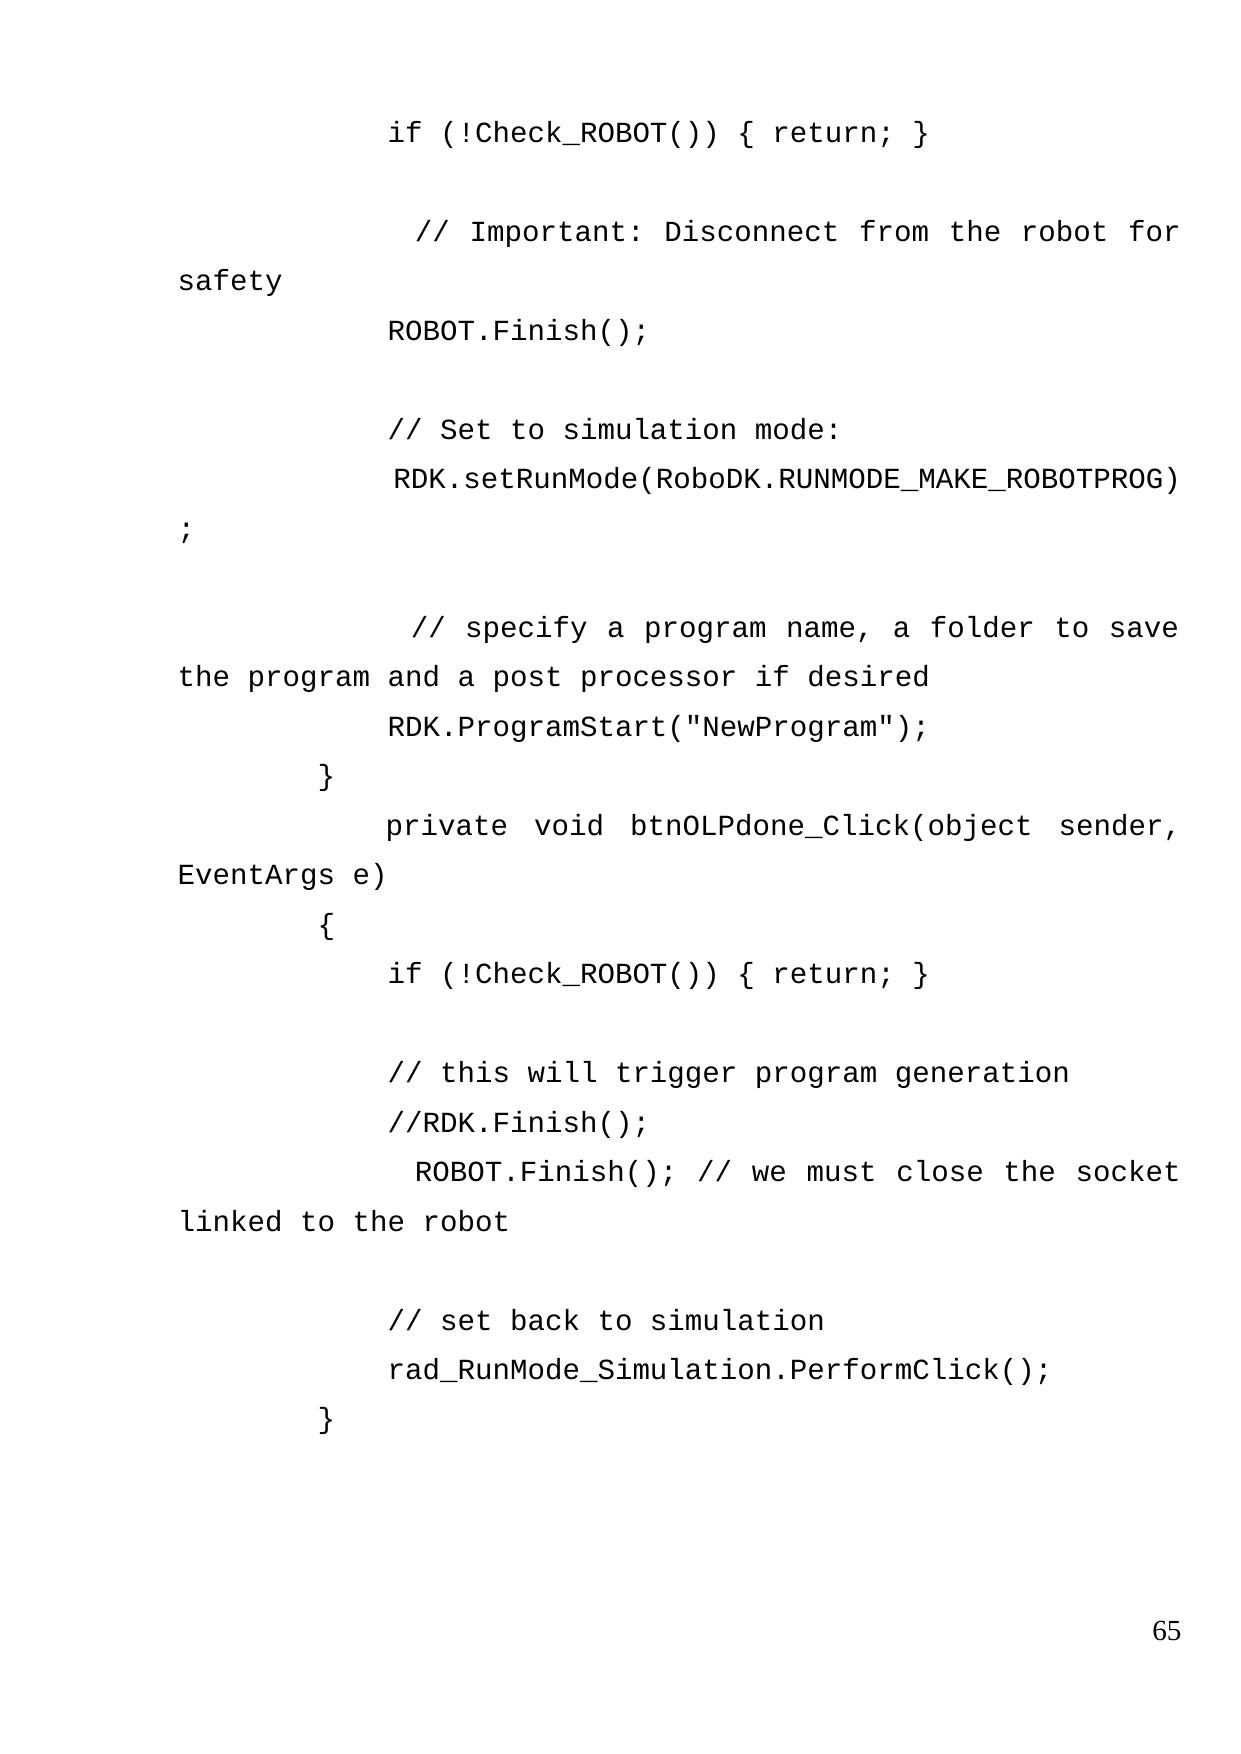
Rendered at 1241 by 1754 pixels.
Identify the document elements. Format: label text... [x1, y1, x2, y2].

text //RDK.Finish(); [177, 1108, 1181, 1141]
text } [177, 761, 1181, 794]
text RDK.setRunMode(RoboDK.RUNMODE_MAKE_ROBOTPROG); [177, 464, 1181, 547]
text // this will trigger program generation [177, 1058, 1181, 1091]
text rad_RunMode_Simulation.PerformClick(); [177, 1355, 1181, 1388]
text RDK.ProgramStart("NewProgram"); [177, 712, 1181, 745]
text // Important: Disconnect from the robot for safety [177, 217, 1181, 299]
text if (!Check_ROBOT()) { return; } [177, 959, 1181, 992]
text { [177, 910, 1181, 943]
text // specify a program name, a folder to save the program and a post processor if desired [177, 613, 1181, 695]
text // Set to simulation mode: [177, 415, 1181, 448]
text } [177, 1404, 1181, 1438]
text // set back to simulation [177, 1306, 1181, 1339]
text if (!Check_ROBOT()) { return; } [177, 118, 1181, 151]
text private void btnOLPdone_Click(object sender, EventArgs e) [177, 811, 1181, 893]
text ROBOT.Finish(); // we must close the socket linked to the robot [177, 1157, 1181, 1240]
text ROBOT.Finish(); [177, 316, 1181, 349]
